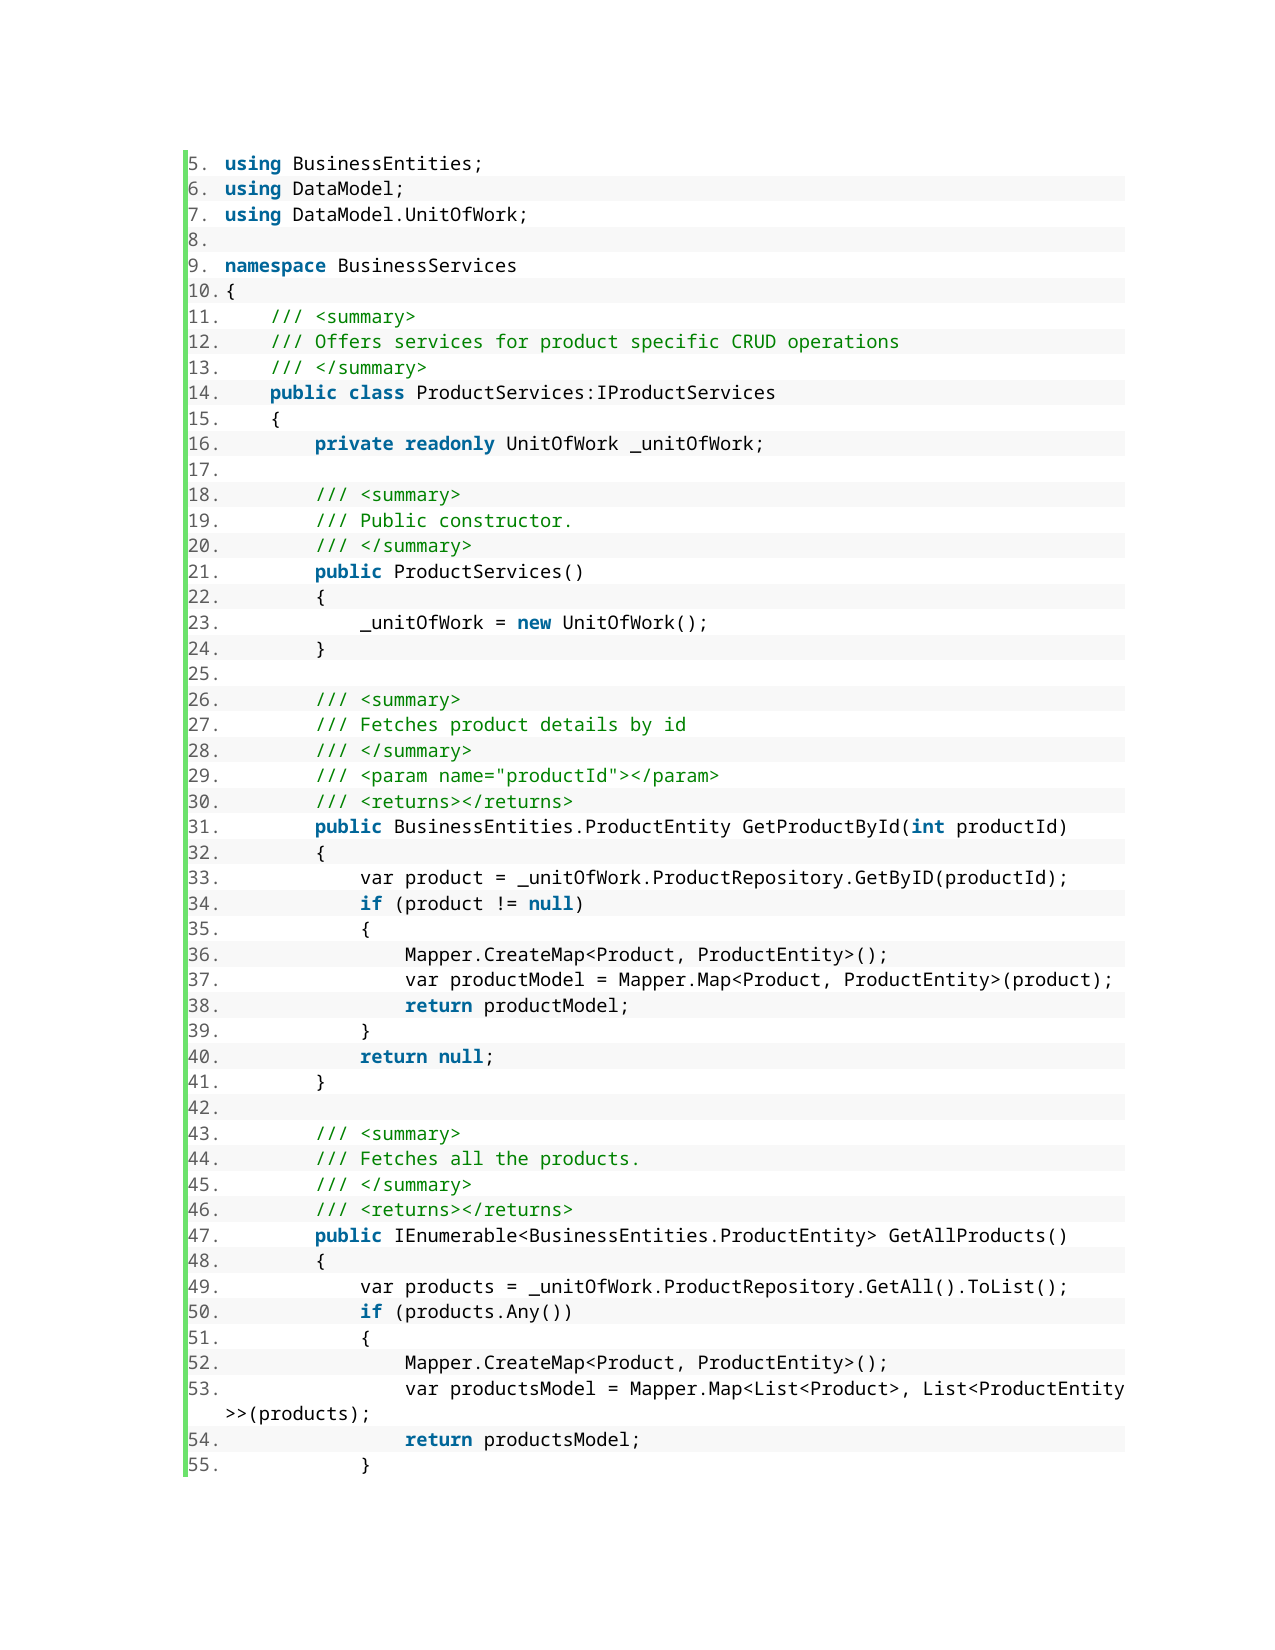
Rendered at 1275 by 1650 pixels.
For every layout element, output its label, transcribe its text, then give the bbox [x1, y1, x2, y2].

list /// <summary> [188, 303, 1125, 329]
list } [188, 1069, 1125, 1094]
list /// <returns></returns> [188, 788, 1125, 813]
list { [188, 1324, 1125, 1349]
list { [188, 278, 1125, 303]
list /// </summary> [188, 354, 1125, 380]
list var productModel = Mapper.Map<Product, ProductEntity>(product); [188, 967, 1125, 992]
list if (products.Any()) [188, 1298, 1125, 1324]
list { [188, 405, 1125, 431]
list public ProductServices() [188, 558, 1125, 584]
list /// <param name="productId"></param> [188, 762, 1125, 788]
list /// <summary> [188, 482, 1125, 507]
list /// Public constructor. [188, 507, 1125, 533]
list { [188, 1247, 1125, 1273]
list /// </summary> [188, 1171, 1125, 1196]
list namespace BusinessServices [188, 252, 1125, 278]
list } [188, 1018, 1125, 1043]
list using DataModel.UnitOfWork; [188, 201, 1125, 227]
list using BusinessEntities; [188, 150, 1125, 176]
list return productModel; [188, 992, 1125, 1018]
list private readonly UnitOfWork _unitOfWork; [188, 431, 1125, 456]
list using DataModel; [188, 176, 1125, 201]
list /// <returns></returns> [188, 1196, 1125, 1222]
list if (product != null) [188, 890, 1125, 916]
list /// Fetches product details by id [188, 711, 1125, 737]
list /// <summary> [188, 1120, 1125, 1145]
list /// Fetches all the products. [188, 1145, 1125, 1171]
list var productsModel = Mapper.Map<List<Product>, List<ProductEntity>>(products); [188, 1375, 1125, 1426]
list return null; [188, 1043, 1125, 1069]
list public class ProductServices:IProductServices [188, 380, 1125, 405]
list /// <summary> [188, 686, 1125, 711]
list Mapper.CreateMap<Product, ProductEntity>(); [188, 1349, 1125, 1375]
list _unitOfWork = new UnitOfWork(); [188, 609, 1125, 635]
list /// Offers services for product specific CRUD operations [188, 329, 1125, 354]
list } [188, 635, 1125, 660]
list var products = _unitOfWork.ProductRepository.GetAll().ToList(); [188, 1273, 1125, 1298]
list var product = _unitOfWork.ProductRepository.GetByID(productId); [188, 864, 1125, 890]
list { [188, 584, 1125, 609]
list public BusinessEntities.ProductEntity GetProductById(int productId) [188, 813, 1125, 839]
list } [188, 1452, 1125, 1477]
list Mapper.CreateMap<Product, ProductEntity>(); [188, 941, 1125, 967]
list /// </summary> [188, 737, 1125, 762]
list return productsModel; [188, 1426, 1125, 1452]
list { [188, 839, 1125, 864]
list { [188, 916, 1125, 941]
list public IEnumerable<BusinessEntities.ProductEntity> GetAllProducts() [188, 1222, 1125, 1247]
list /// </summary> [188, 533, 1125, 558]
